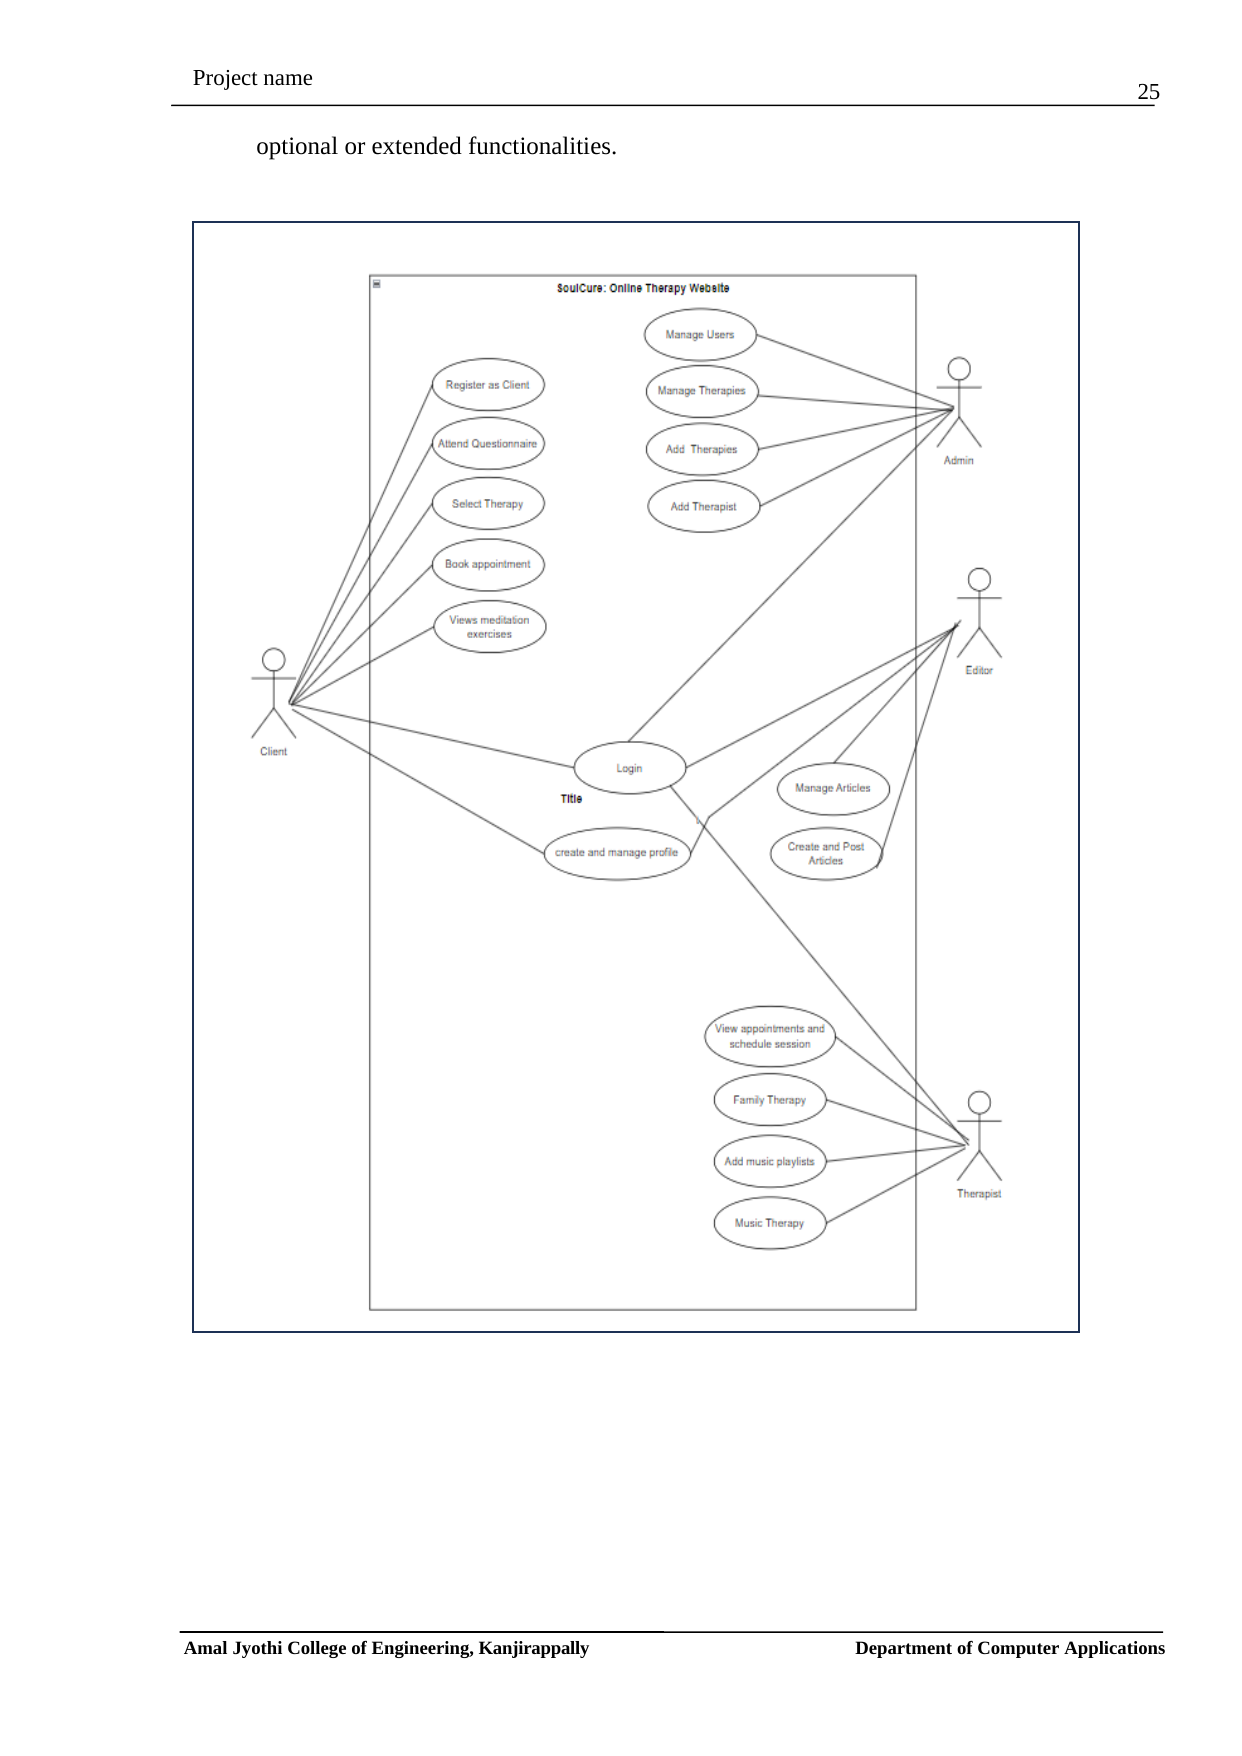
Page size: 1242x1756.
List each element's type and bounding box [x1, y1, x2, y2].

picture [194, 223, 1078, 1331]
list [212, 131, 1147, 160]
